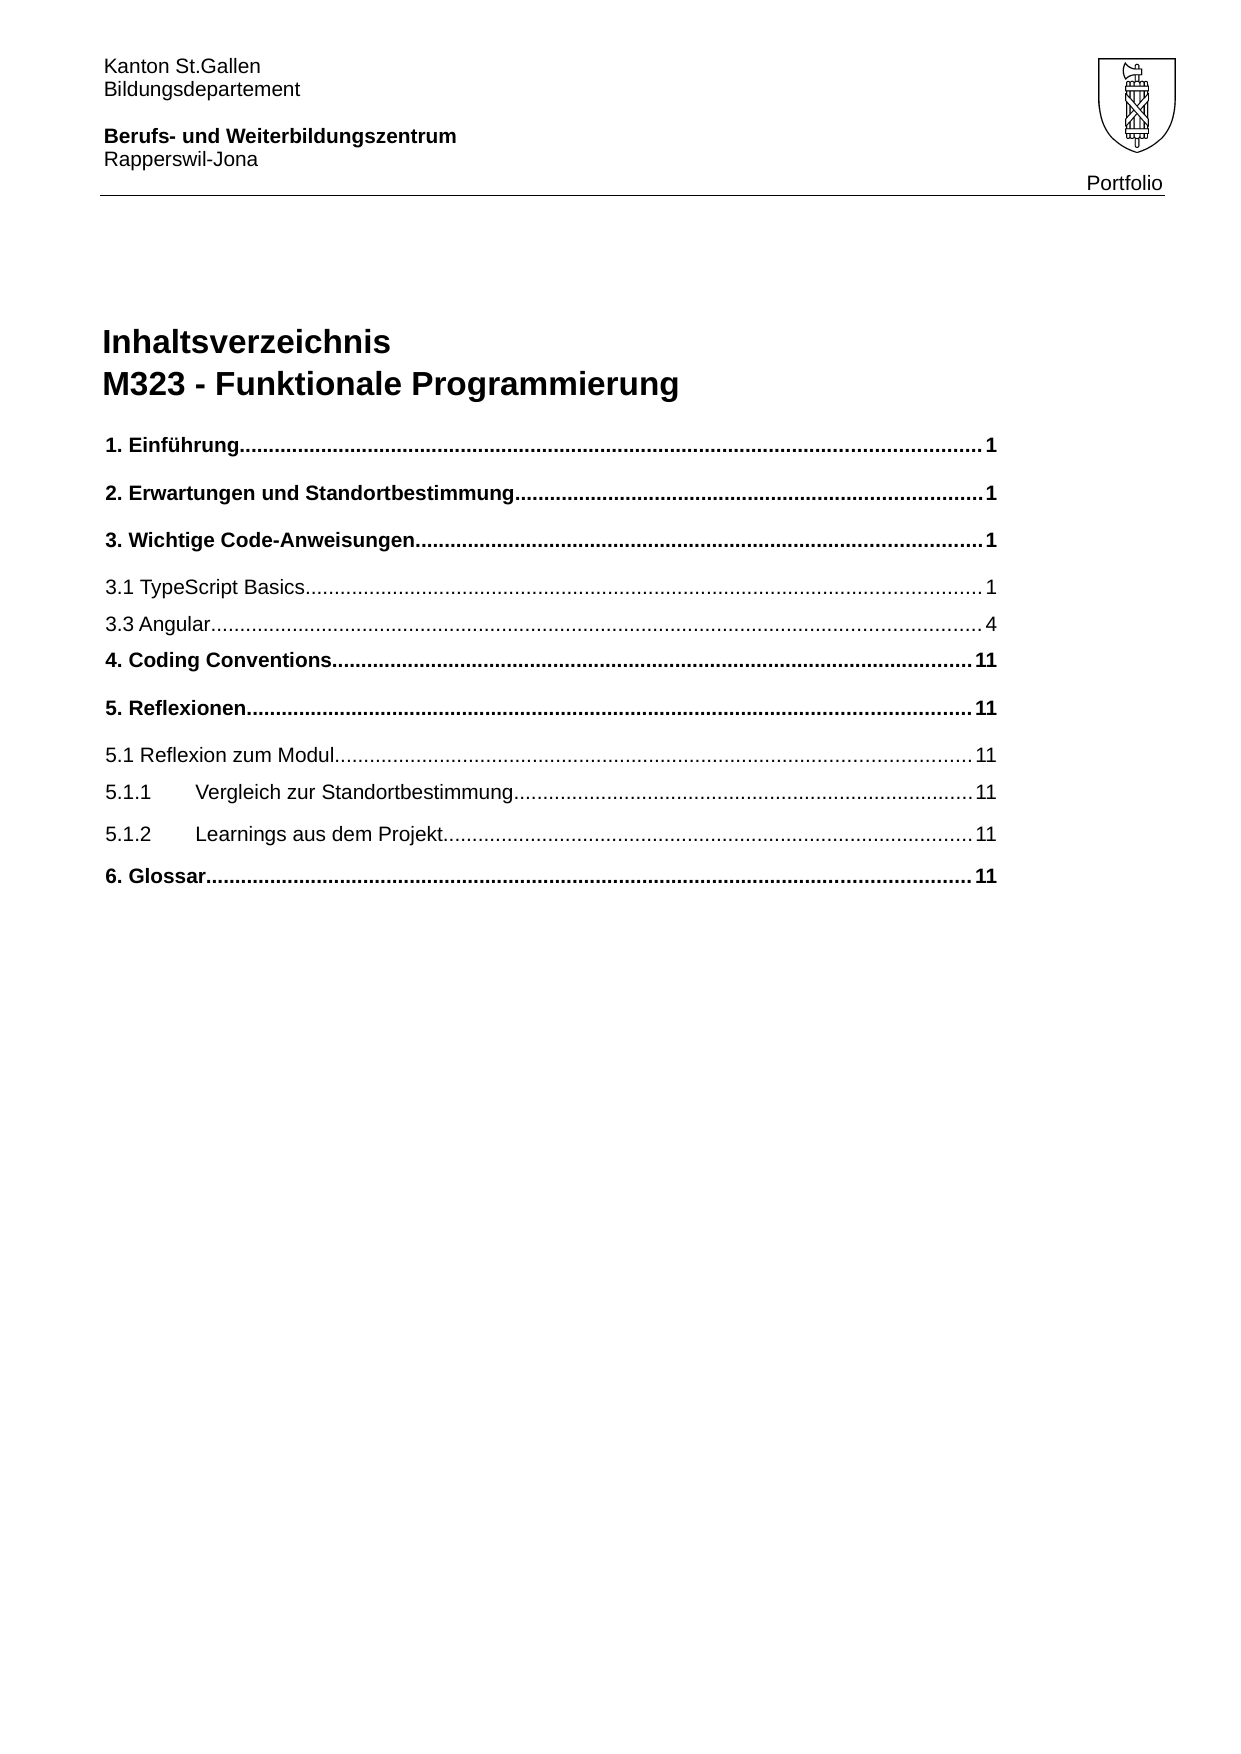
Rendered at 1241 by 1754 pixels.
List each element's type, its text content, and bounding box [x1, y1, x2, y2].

picture [1098, 58, 1176, 153]
text M323 - Funktionale Programmierung [102, 364, 998, 402]
text Inhaltsverzeichnis [102, 322, 998, 361]
